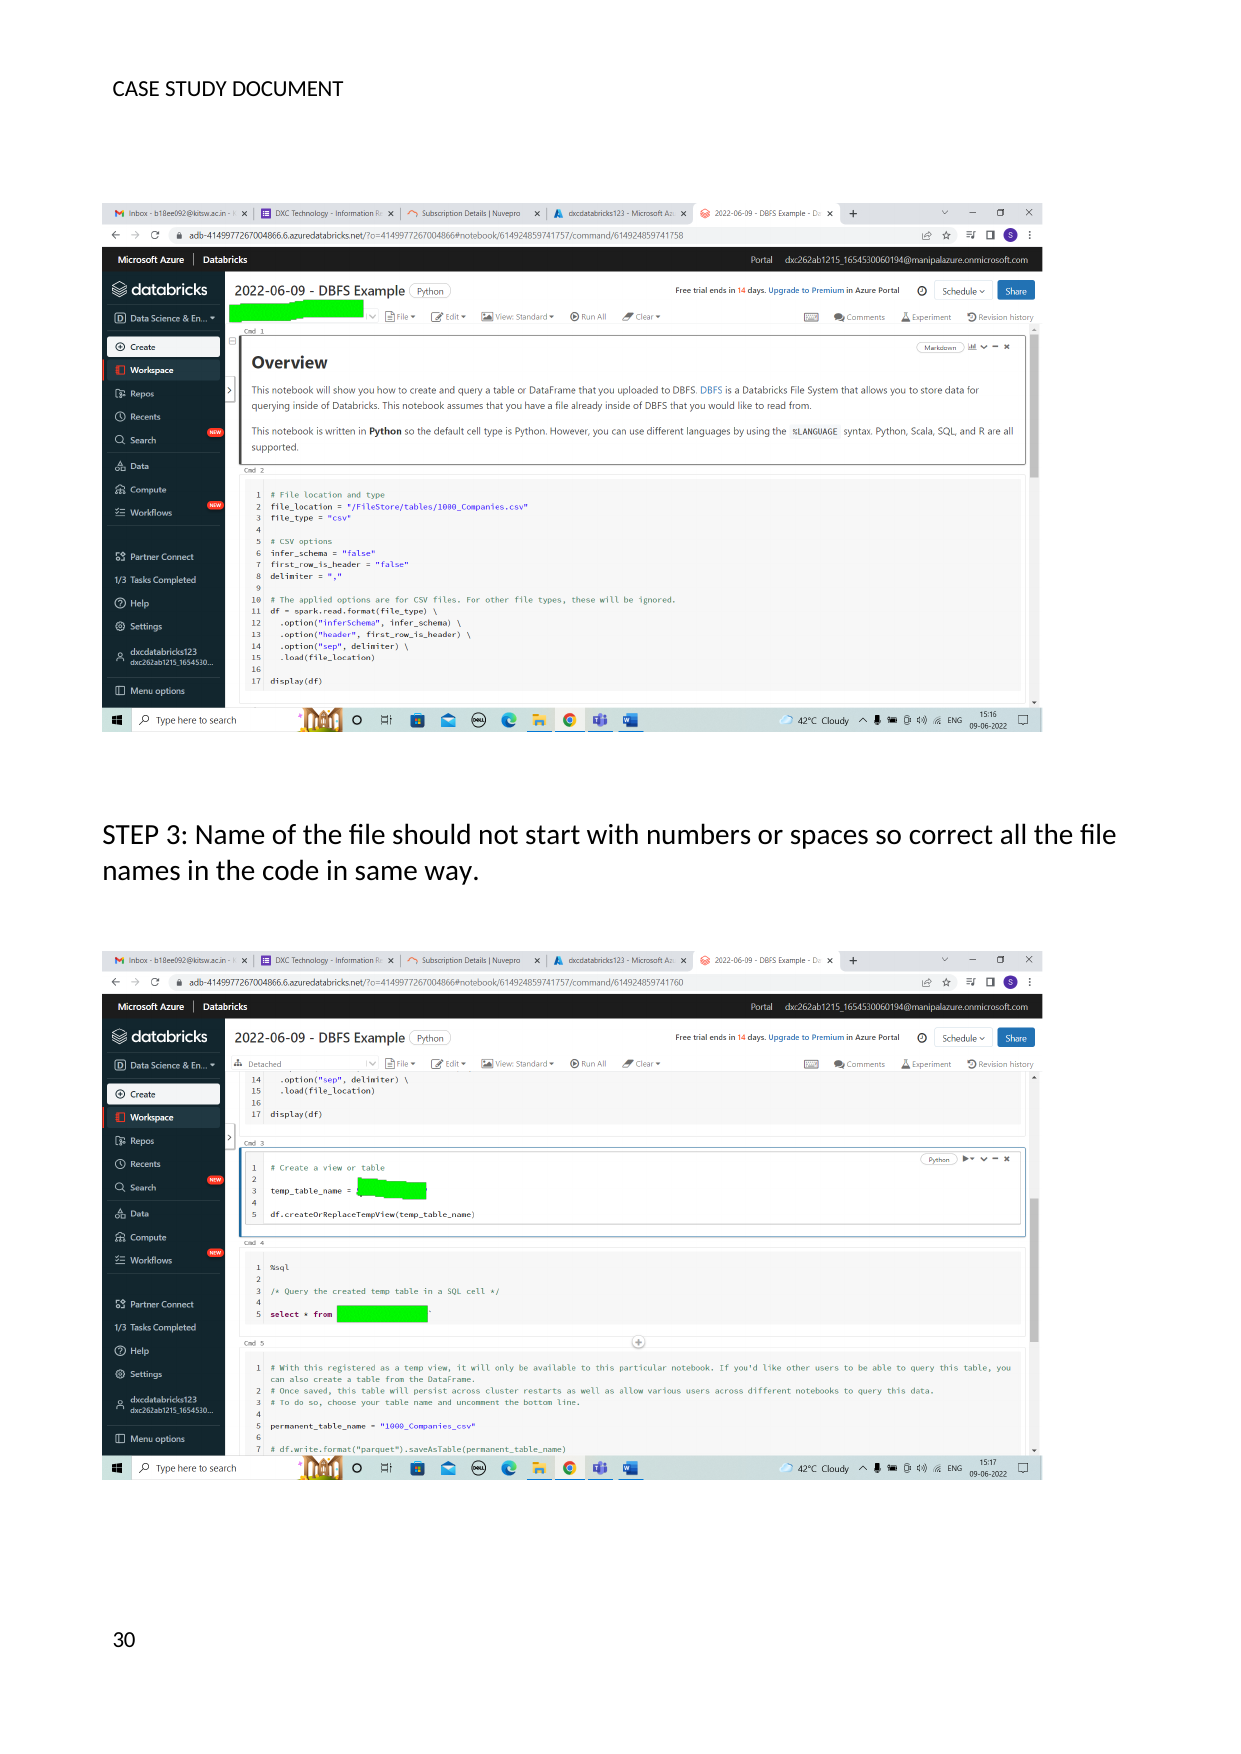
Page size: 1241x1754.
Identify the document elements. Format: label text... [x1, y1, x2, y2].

text STEP 3: Name of the file should not start with numbers or spaces so correct all the file names in the code in same way. [102, 816, 1184, 887]
picture [102, 203, 1043, 732]
picture [102, 951, 1043, 1480]
